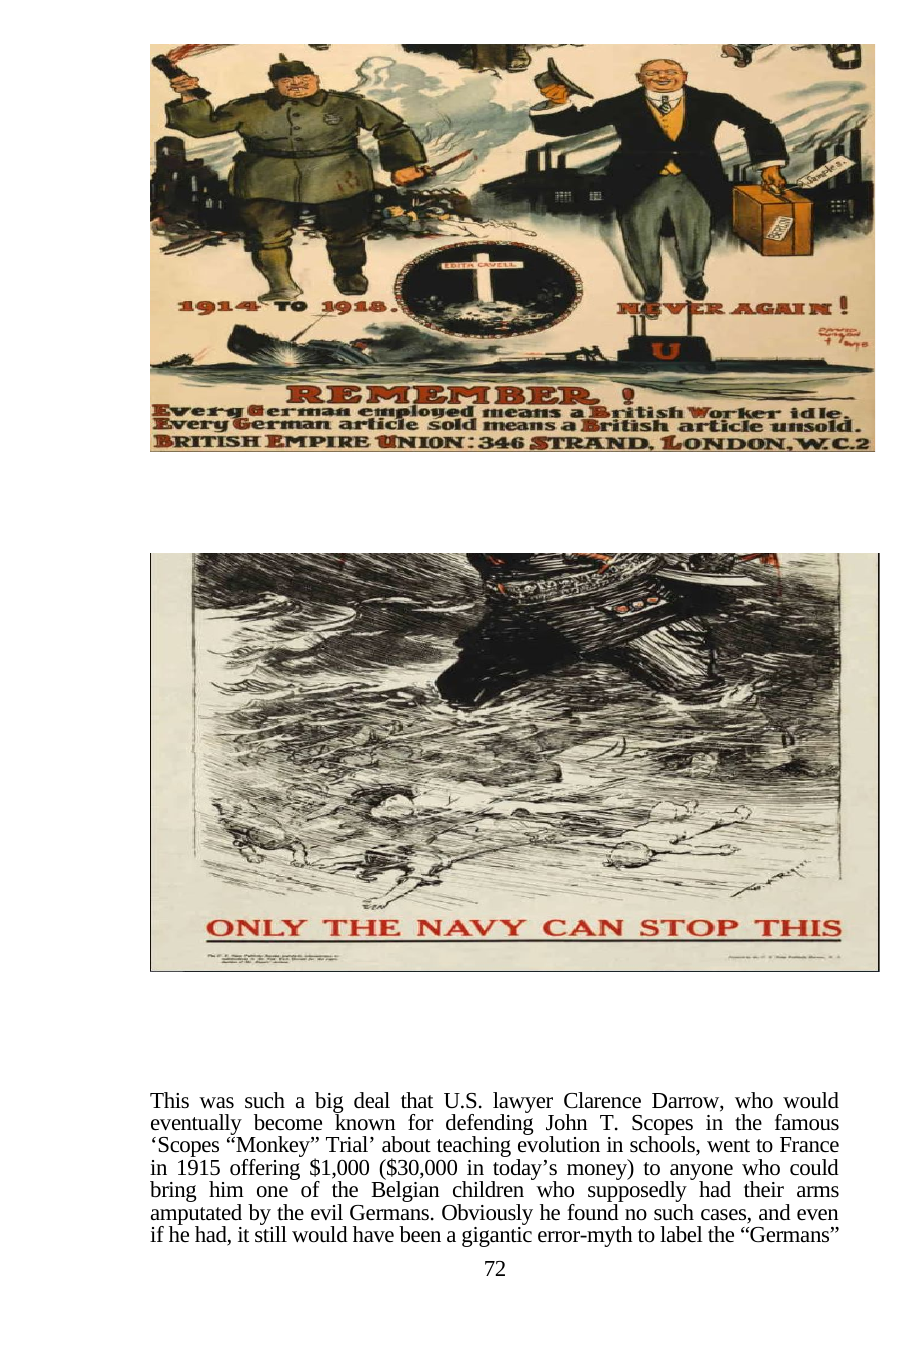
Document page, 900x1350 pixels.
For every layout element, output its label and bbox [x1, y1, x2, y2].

text [150, 1091, 840, 1248]
picture [150, 553, 880, 972]
picture [150, 44, 876, 452]
